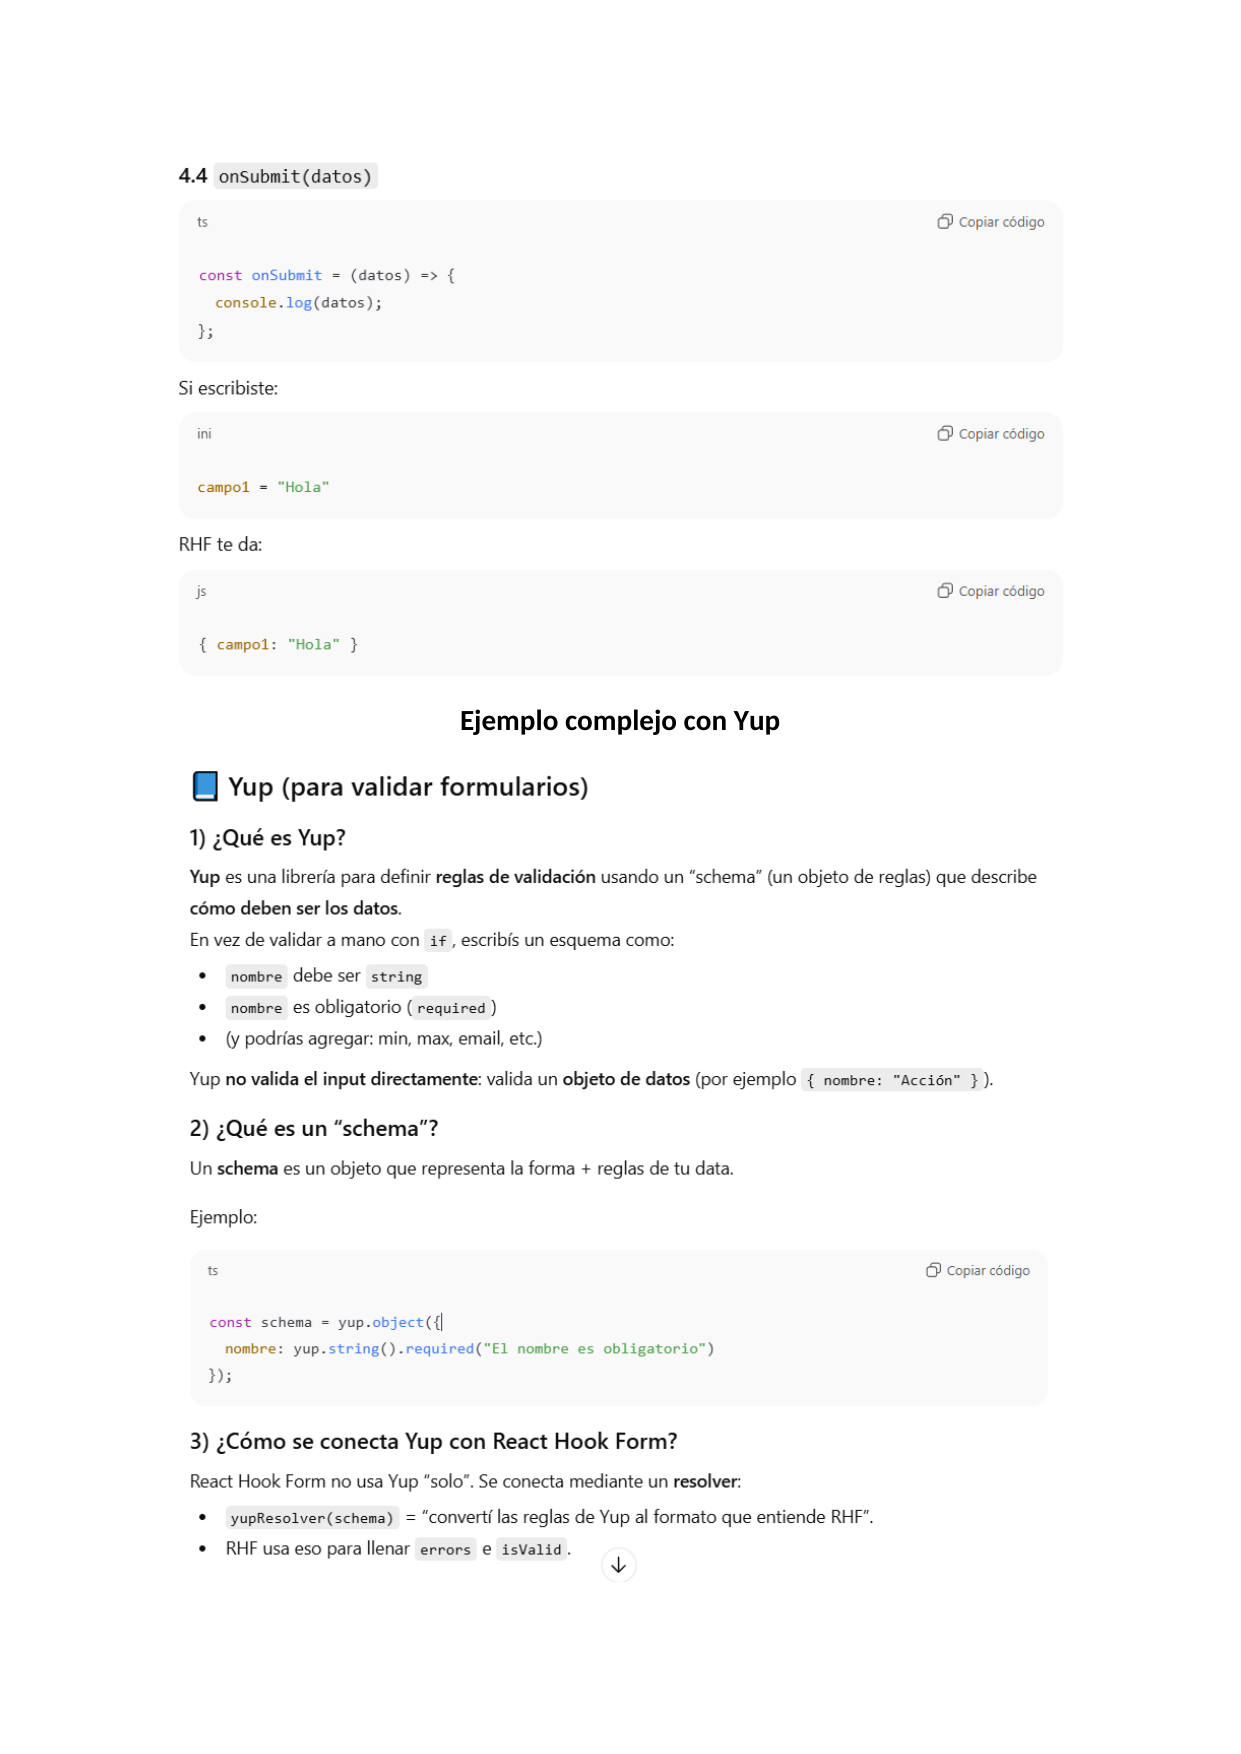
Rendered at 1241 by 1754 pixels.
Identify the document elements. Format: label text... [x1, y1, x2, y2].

picture [177, 147, 1063, 684]
text Ejemplo complejo con Yup [177, 702, 1063, 738]
picture [177, 757, 1063, 1582]
